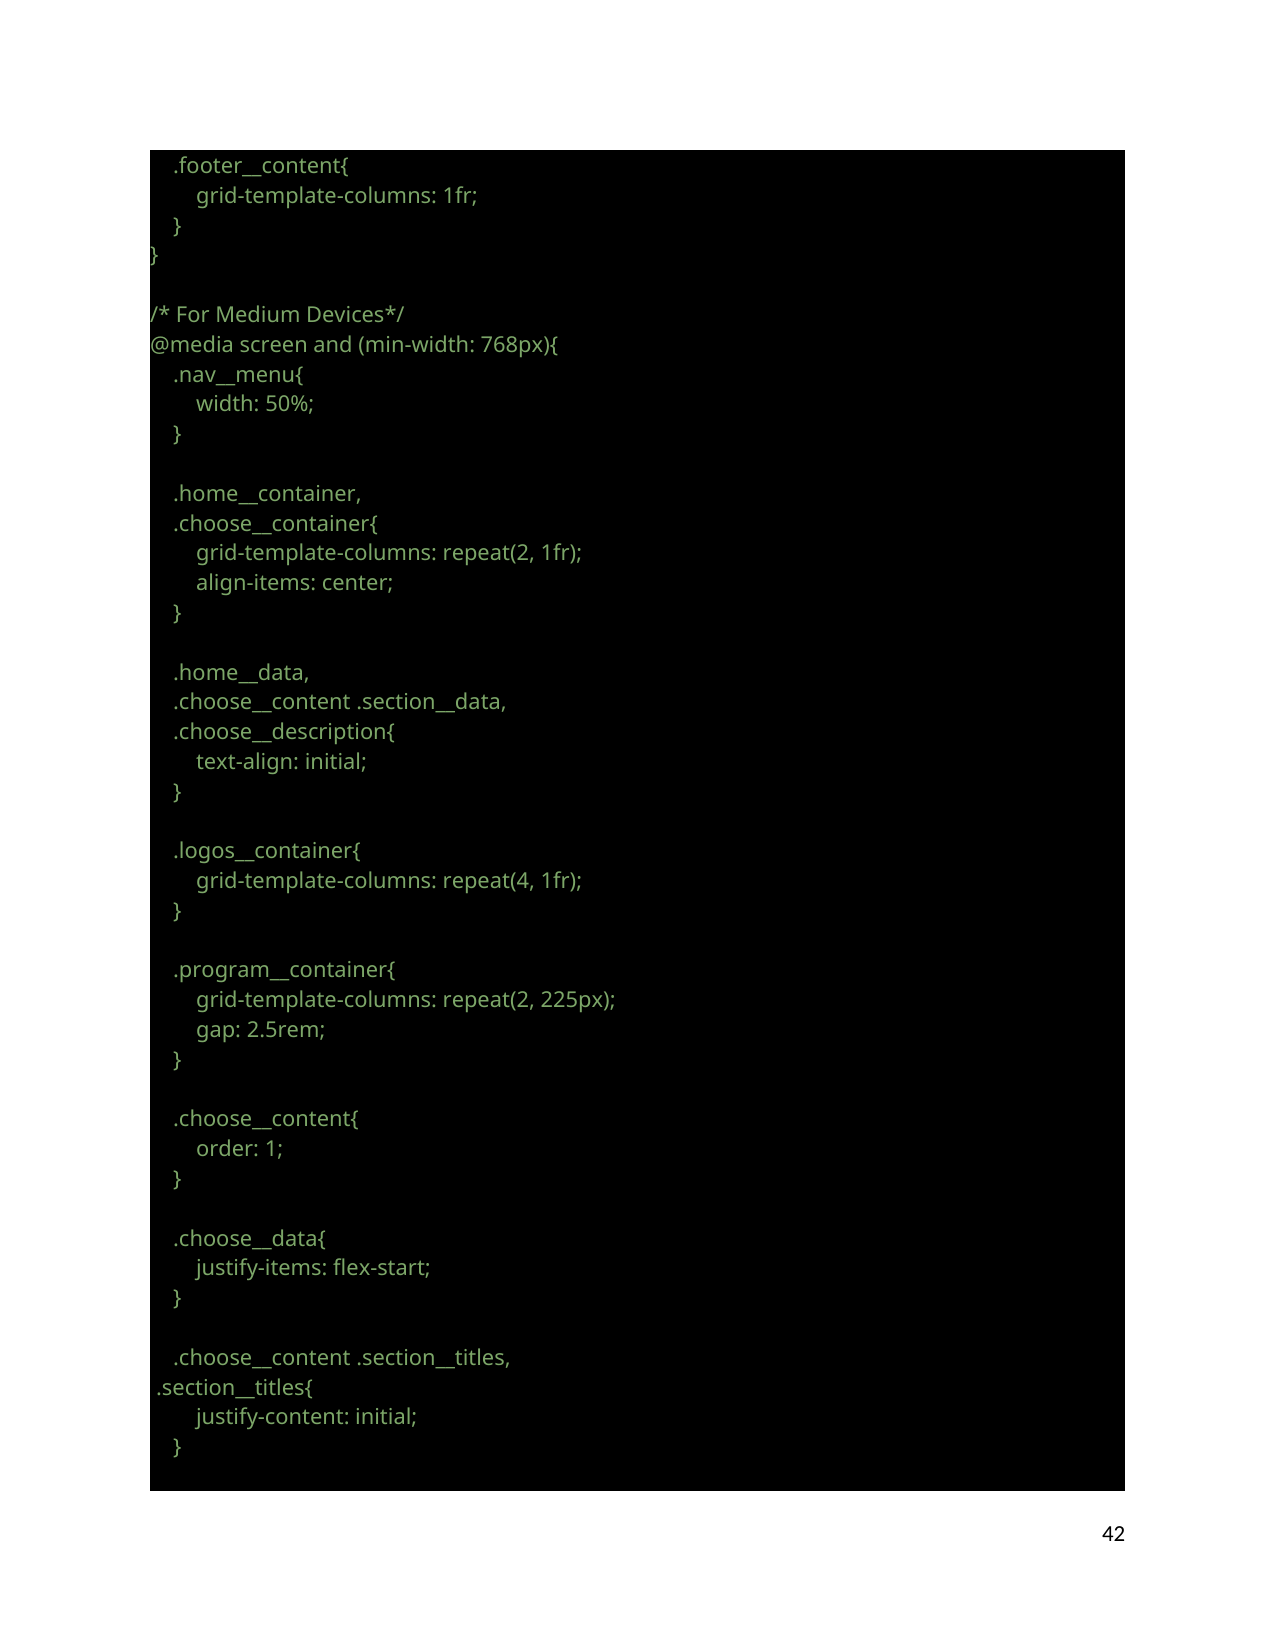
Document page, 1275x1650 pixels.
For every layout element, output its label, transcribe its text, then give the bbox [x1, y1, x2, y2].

text } [150, 895, 1125, 924]
text align-items: center; [150, 567, 1125, 597]
text } [150, 1282, 1125, 1312]
text .choose__content .section__data, [150, 686, 1125, 716]
text .choose__container{ [150, 507, 1125, 537]
text .home__data, [150, 656, 1125, 686]
text } [150, 597, 1125, 627]
text grid-template-columns: 1fr; [150, 180, 1125, 209]
text justify-items: flex-start; [150, 1252, 1125, 1282]
text .choose__data{ [150, 1222, 1125, 1252]
text width: 50%; [150, 388, 1125, 418]
text .home__container, [150, 478, 1125, 507]
text } [150, 1163, 1125, 1193]
text /* For Medium Devices*/ [150, 299, 1125, 329]
text } [150, 209, 1125, 239]
text justify-content: initial; [150, 1401, 1125, 1431]
text grid-template-columns: repeat(2, 225px); [150, 984, 1125, 1014]
text } [150, 239, 1125, 269]
text .logos__container{ [150, 835, 1125, 865]
text order: 1; [150, 1133, 1125, 1163]
text .nav__menu{ [150, 358, 1125, 388]
text } [150, 418, 1125, 448]
text .program__container{ [150, 954, 1125, 984]
text } [150, 1431, 1125, 1461]
text } [150, 1044, 1125, 1073]
text } [150, 776, 1125, 805]
text .choose__content .section__titles, [150, 1342, 1125, 1371]
text @media screen and (min-width: 768px){ [150, 329, 1125, 358]
text grid-template-columns: repeat(2, 1fr); [150, 537, 1125, 567]
text .footer__content{ [150, 150, 1125, 180]
text .section__titles{ [150, 1371, 1125, 1401]
text .choose__content{ [150, 1103, 1125, 1133]
text grid-template-columns: repeat(4, 1fr); [150, 865, 1125, 895]
text .choose__description{ [150, 716, 1125, 746]
text gap: 2.5rem; [150, 1014, 1125, 1044]
text text-align: initial; [150, 746, 1125, 776]
